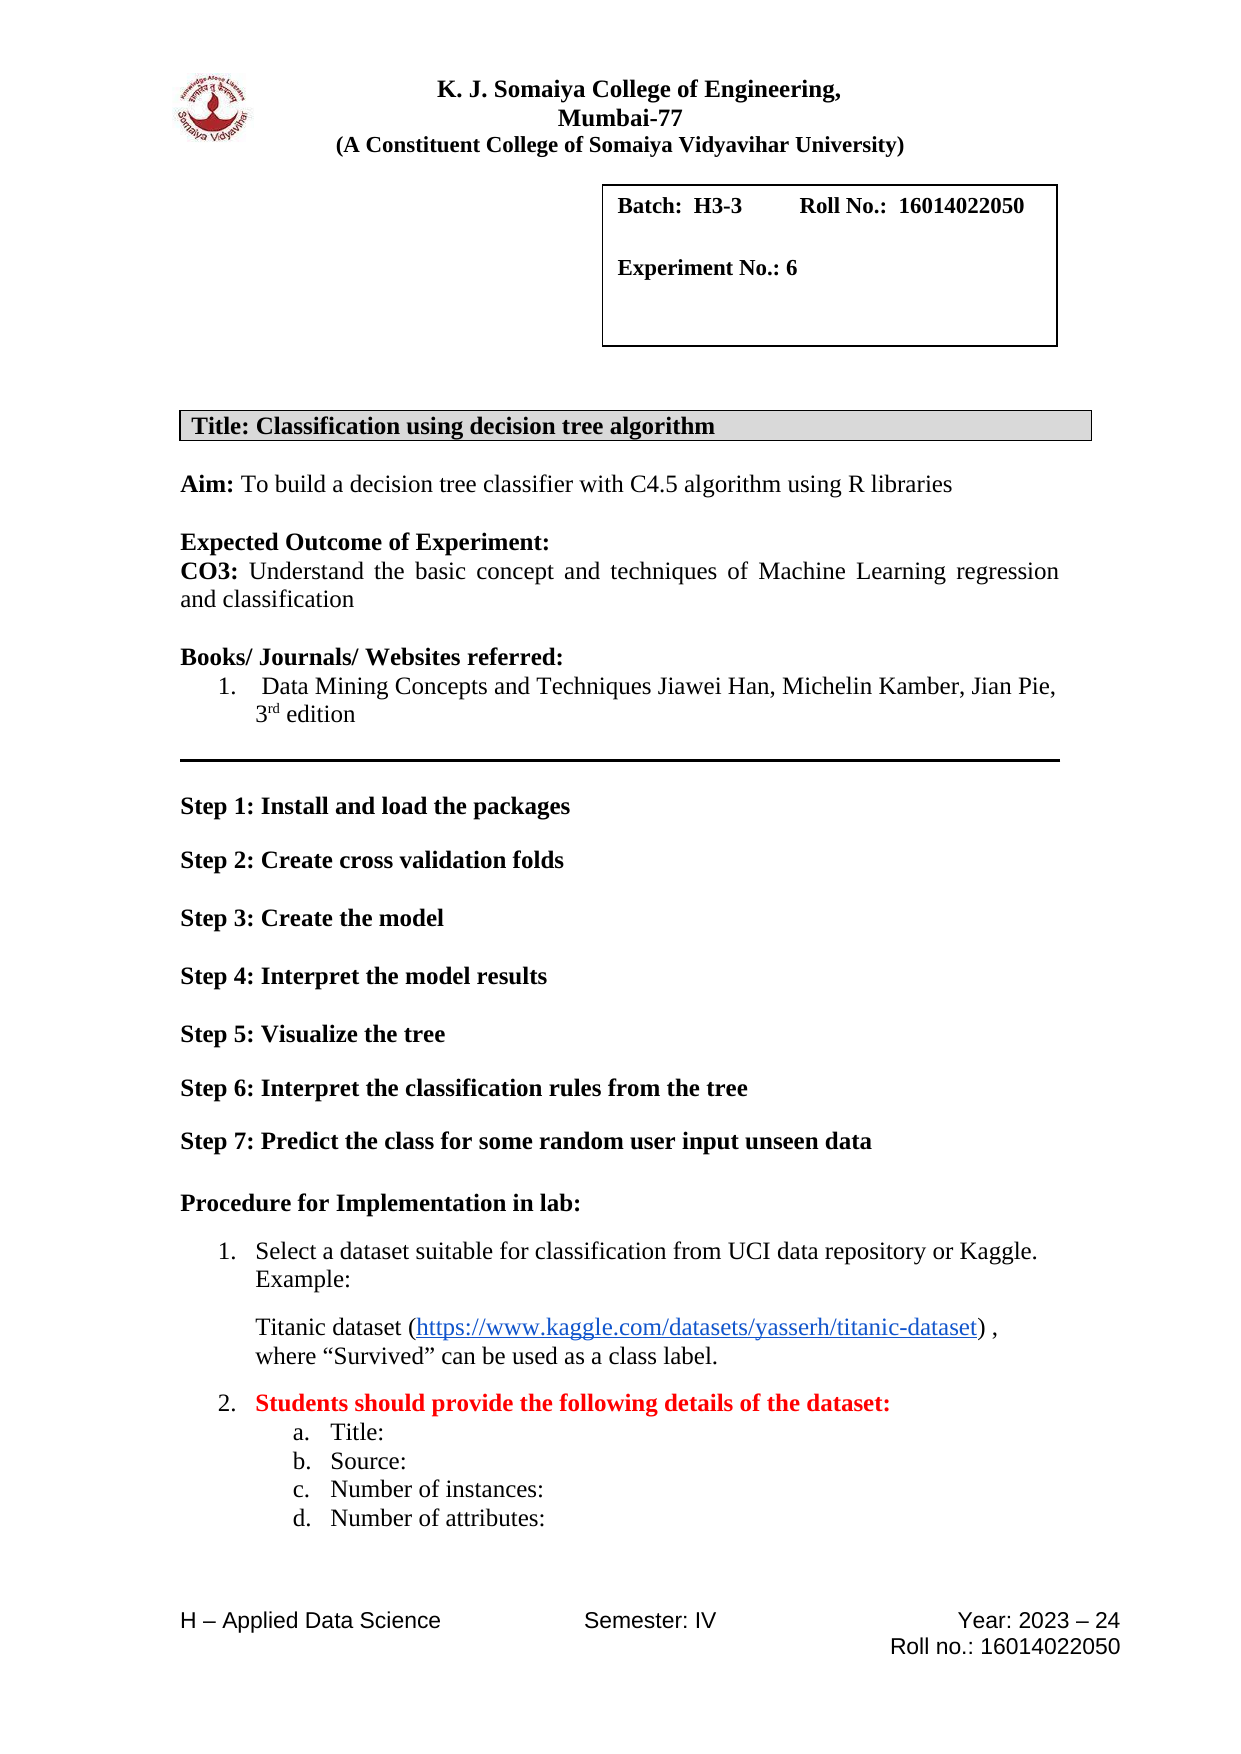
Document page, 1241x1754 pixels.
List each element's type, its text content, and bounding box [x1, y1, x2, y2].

list Data Mining Concepts and Techniques Jiawei Han, Michelin Kamber, Jian Pie, 3rd edition [218, 671, 1060, 728]
subtitle Step 1: Install and load the packages [180, 791, 1060, 820]
subtitle Step 7: Predict the class for some random user input unseen data [180, 1126, 1060, 1155]
subtitle Step 3: Create the model [180, 903, 1060, 932]
picture [172, 73, 254, 143]
list Number of instances: [293, 1474, 1060, 1503]
text Books/ Journals/ Websites referred: [180, 642, 1060, 671]
subtitle Step 4: Interpret the model results [180, 961, 1060, 990]
subtitle Step 2: Create cross validation folds [180, 845, 1060, 874]
table_header Title: Classification using decision tree algorithm [181, 411, 1091, 440]
list Students should provide the following details of the dataset: [218, 1388, 1060, 1417]
text Procedure for Implementation in lab: [180, 1188, 1060, 1217]
list Number of attributes: [293, 1503, 1060, 1532]
list Source: [293, 1446, 1060, 1474]
text Expected Outcome of Experiment: [180, 527, 1060, 556]
list Select a dataset suitable for classification from UCI data repository or Kaggle. Example: [218, 1236, 1060, 1293]
text Aim: To build a decision tree classifier with C4.5 algorithm using R libraries [180, 469, 1060, 498]
text Titanic dataset (https://www.kaggle.com/datasets/yasserh/titanic-dataset) , where “Survived” can be used as a class label. [255, 1312, 1060, 1369]
subtitle Step 5: Visualize the tree [180, 1019, 1060, 1048]
text CO3: Understand the basic concept and techniques of Machine Learning regression and classification [180, 556, 1060, 613]
subtitle Step 6: Interpret the classification rules from the tree [180, 1073, 1060, 1101]
list Title: [293, 1417, 1060, 1446]
